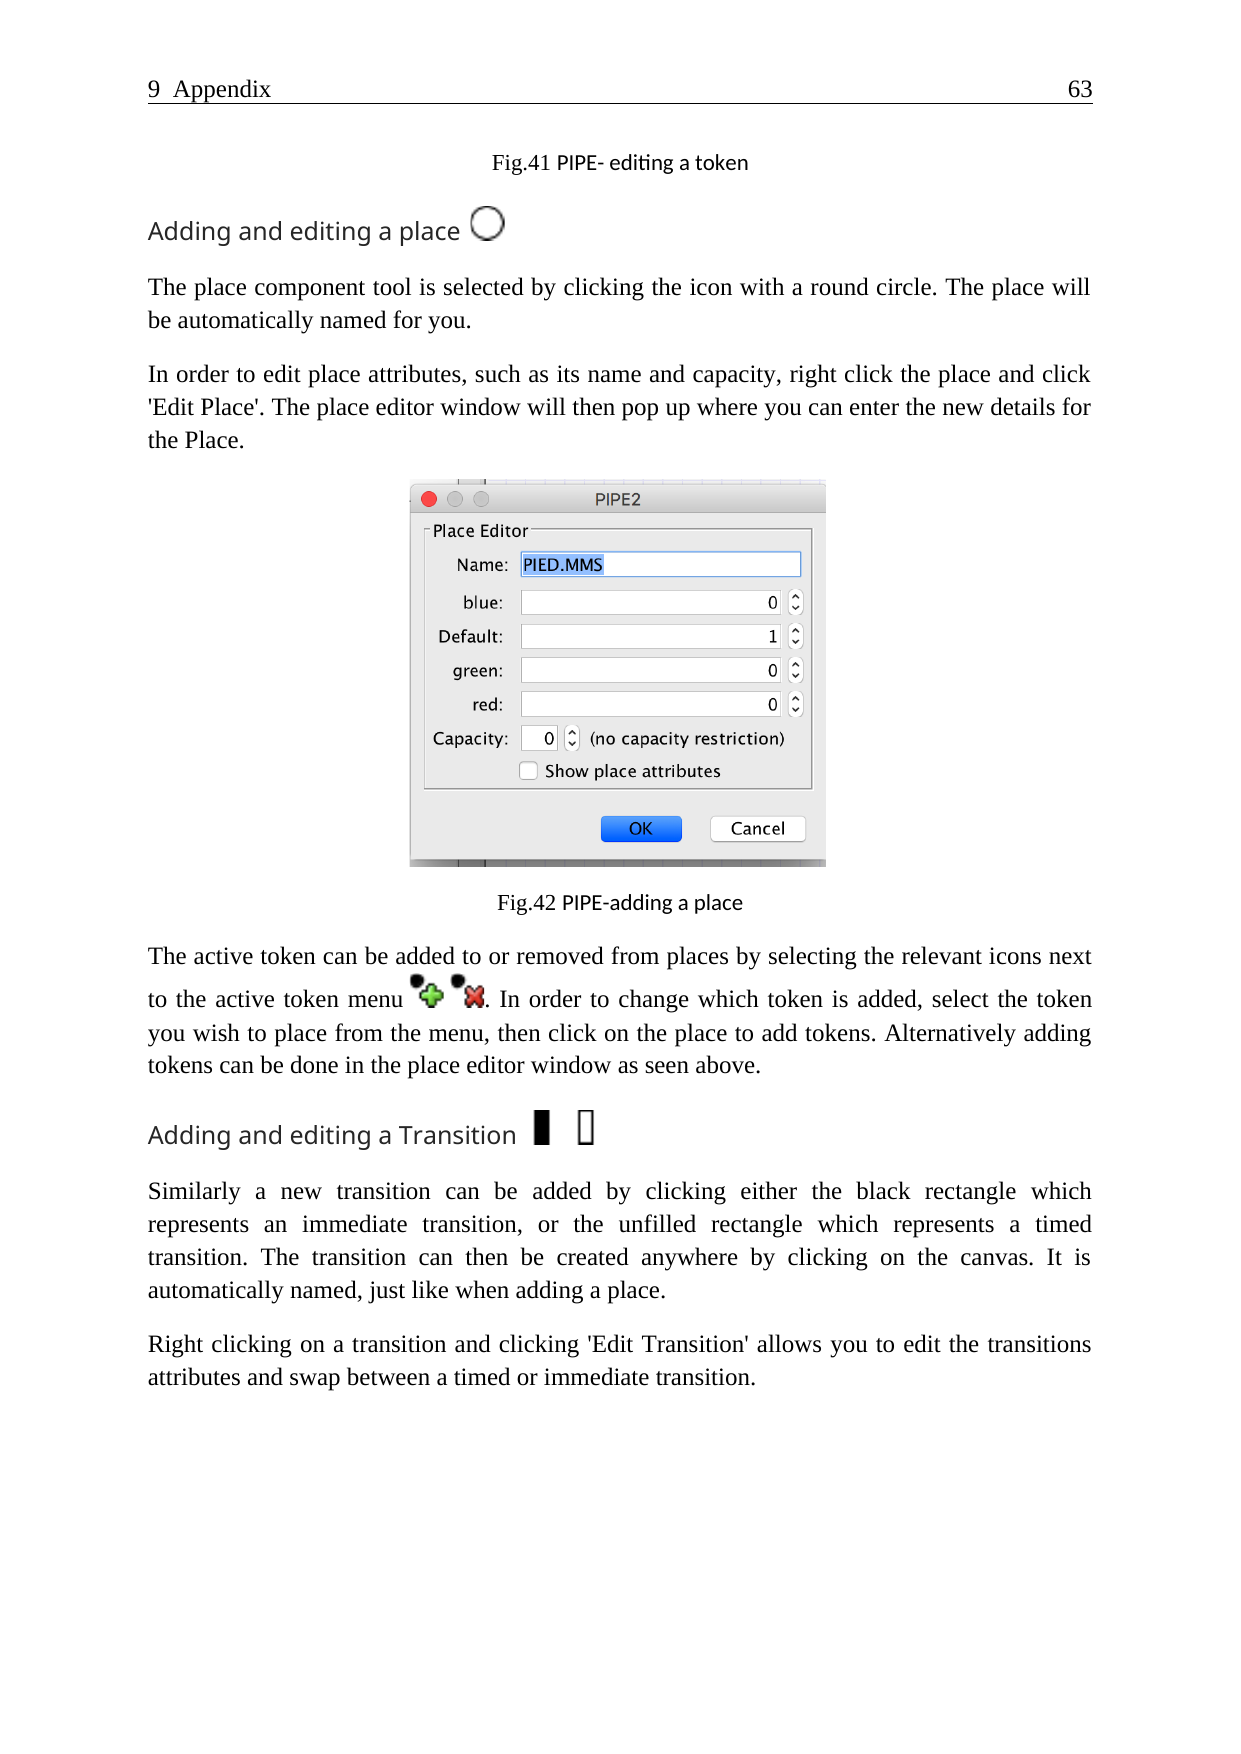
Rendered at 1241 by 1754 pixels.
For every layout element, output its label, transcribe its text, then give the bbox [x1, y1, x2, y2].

text Fig.42 PIPE-adding a place [148, 888, 1093, 916]
picture [570, 1110, 605, 1145]
text Right clicking on a transition and clicking 'Edit Transition' allows you to edit the transitions attributes and swap between a timed or immediate transition. [148, 1329, 1093, 1391]
picture [526, 1110, 561, 1145]
text In order to edit place attributes, such as its name and capacity, right click the place and click 'Edit Place'. The place editor window will then pop up where you can enter the new details for the Place. [148, 359, 1093, 454]
text Adding and editing a place [148, 201, 1093, 252]
picture [470, 206, 505, 241]
text The active token can be added to or removed from places by selecting the relevant icons next to the active token menu . In order to change which token is added, select the token you wish to place from the menu, then click on the place to add tokens. Alternatively adding tokens can be done in the place editor window as seen above. [148, 941, 1093, 1079]
text Adding and editing a Transition [148, 1104, 1093, 1156]
picture [450, 973, 485, 1008]
picture [409, 479, 826, 867]
text Similarly a new transition can be added by clicking either the black rectangle which represents an immediate transition, or the unfilled rectangle which represents a timed transition. The transition can then be created anywhere by clicking on the canvas. It is automatically named, just like when adding a place. [148, 1176, 1093, 1304]
text Fig.41 PIPE- editing a token [148, 148, 1093, 176]
text The place component tool is selected by clicking the icon with a round circle. The place will be automatically named for you. [148, 272, 1093, 334]
picture [409, 973, 444, 1008]
